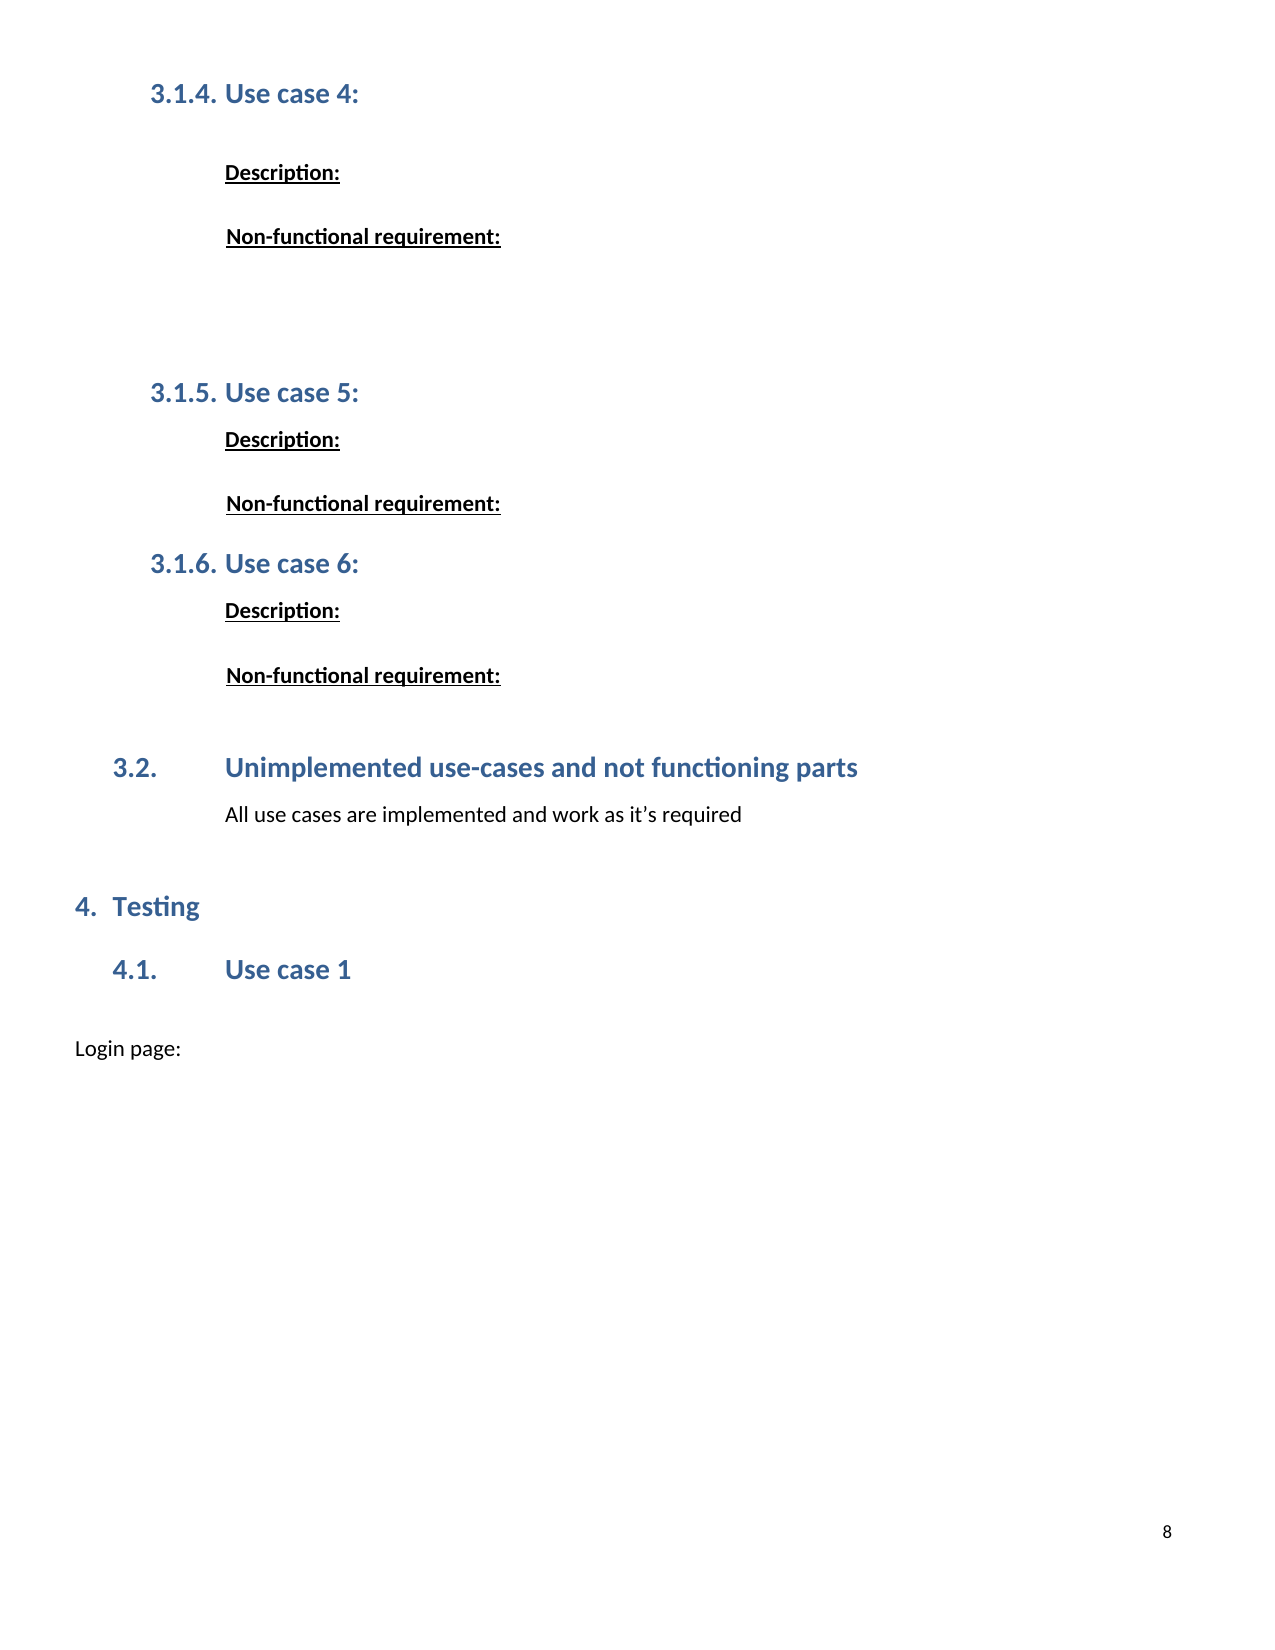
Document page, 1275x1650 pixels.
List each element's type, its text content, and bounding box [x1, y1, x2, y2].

text Description: [225, 597, 1173, 624]
text Non-functional requirement: [225, 661, 1173, 689]
text Non-functional requirement: [225, 222, 1173, 250]
subtitle Use case 1 [112, 951, 1200, 987]
subtitle Unimplemented use-cases and not functioning parts [112, 749, 1200, 784]
text Description: [225, 158, 1173, 186]
subtitle Use case 5: [150, 374, 1200, 410]
text Description: [225, 425, 1173, 453]
subtitle Use case 6: [150, 546, 1200, 581]
subtitle Testing [75, 888, 1173, 923]
text All use cases are implemented and work as it’s required [225, 800, 1173, 828]
text Non-functional requirement: [225, 489, 1173, 518]
text Login page: [75, 1034, 1173, 1062]
subtitle Use case 4: [150, 75, 1200, 111]
